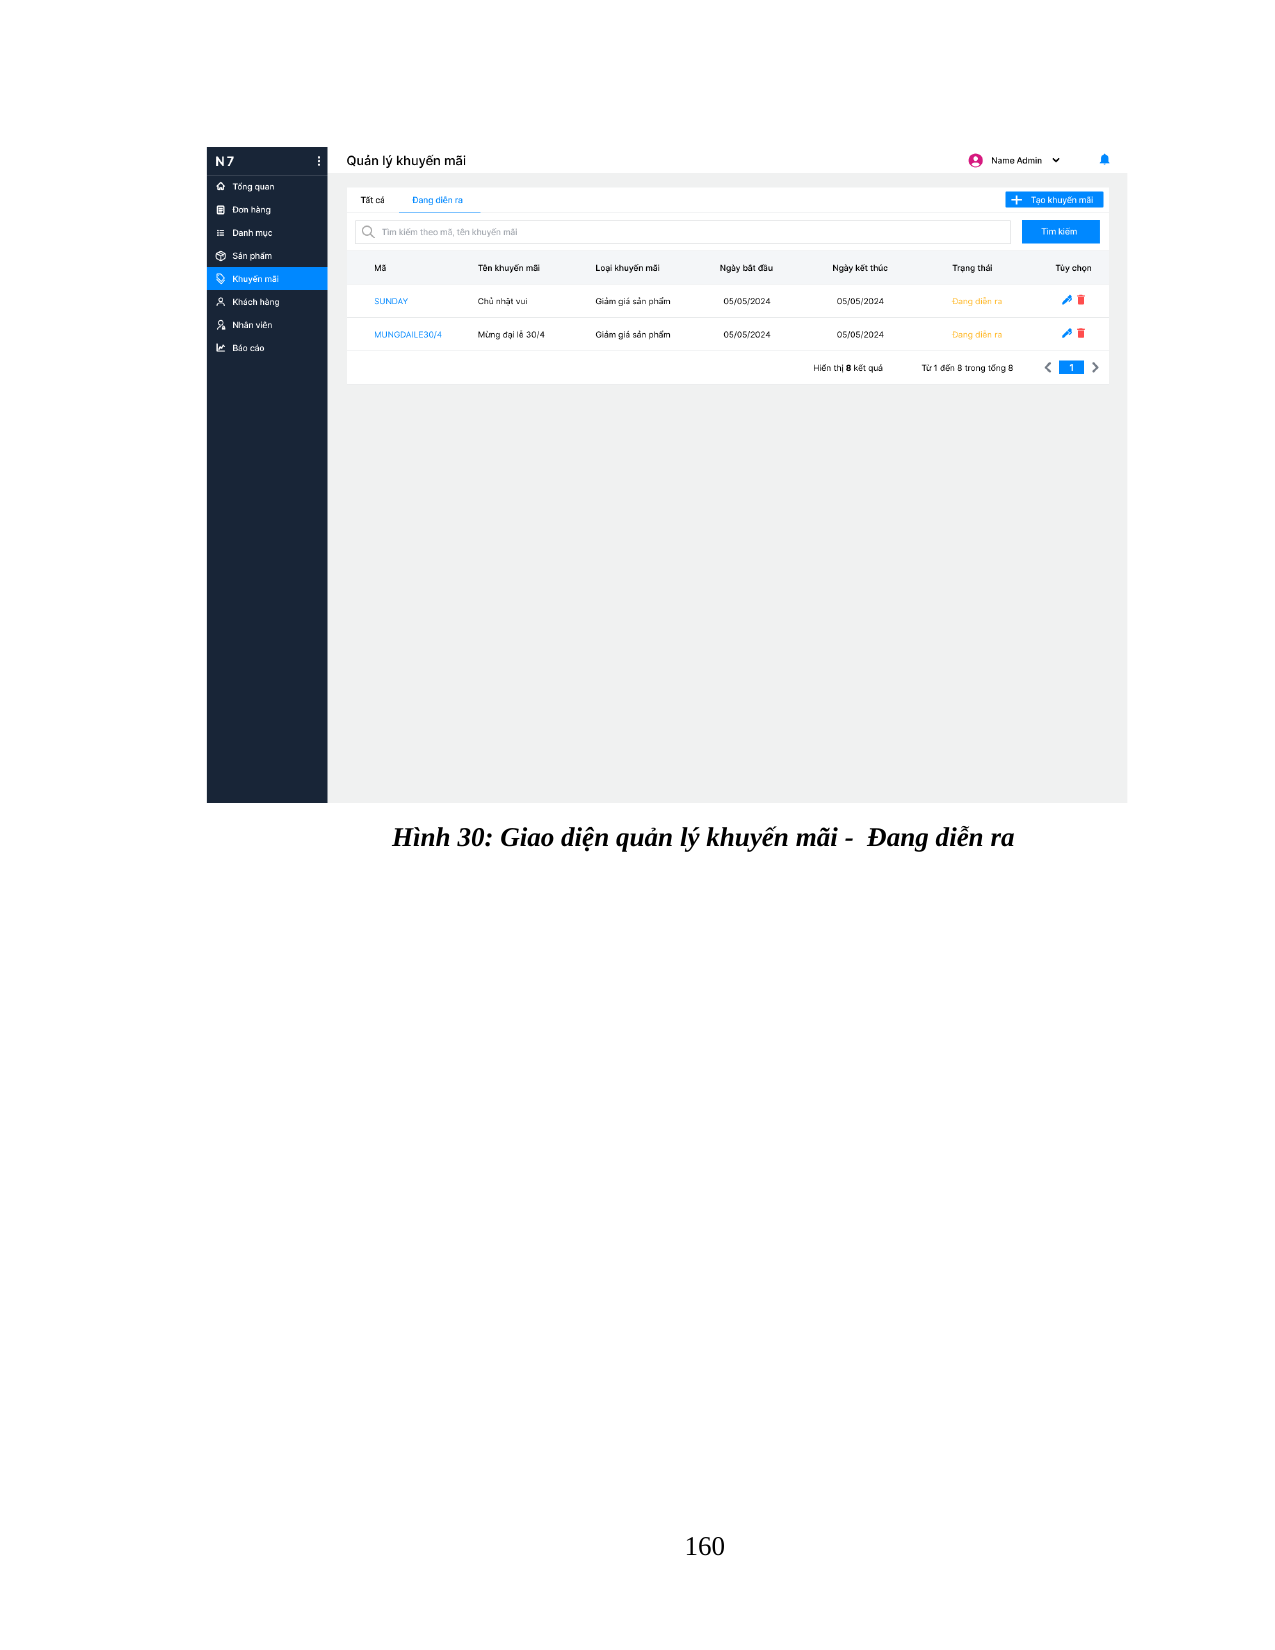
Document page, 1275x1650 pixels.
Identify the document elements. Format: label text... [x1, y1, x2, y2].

picture [206, 147, 1128, 803]
text Hình 30: Giao diện quản lý khuyến mãi - Đang diễn ra [207, 821, 1127, 852]
